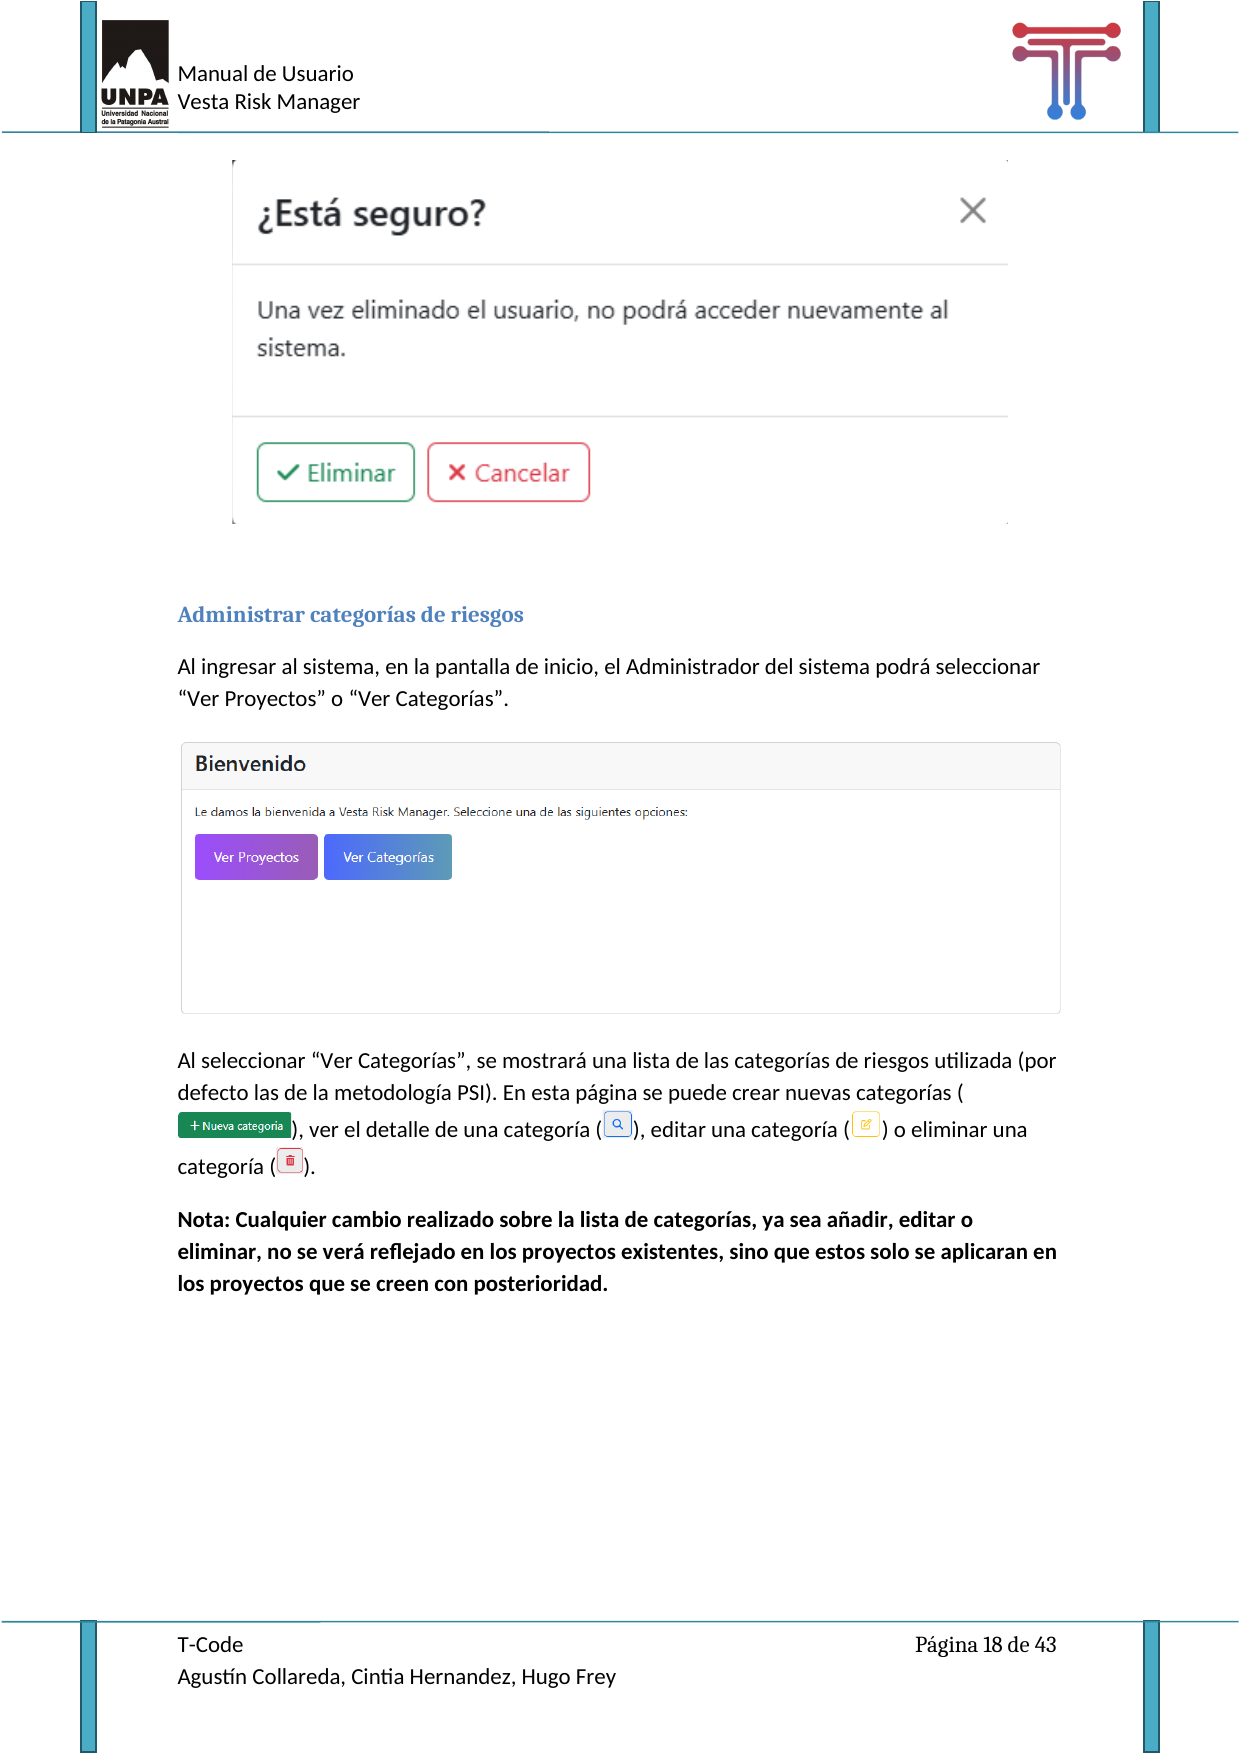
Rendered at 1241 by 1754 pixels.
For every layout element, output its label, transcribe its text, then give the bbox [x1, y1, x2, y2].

picture [177, 737, 1063, 1021]
picture [100, 18, 170, 129]
picture [850, 1110, 882, 1138]
subtitle Administrar categorías de riesgos [177, 601, 1063, 628]
text Al seleccionar “Ver Categorías”, se mostrará una lista de las categorías de riesgos utilizada (por defecto las de la metodología PSI). En esta página se puede crear nuevas categorías (), ver el detalle de una categoría (), editar una categoría () o eliminar una categoría (). [177, 1046, 1063, 1180]
picture [232, 160, 1008, 524]
picture [1012, 19, 1122, 122]
text Al ingresar al sistema, en la pantalla de inicio, el Administrador del sistema podrá seleccionar “Ver Proyectos” o “Ver Categorías”. [177, 652, 1063, 713]
picture [276, 1147, 304, 1174]
picture [602, 1110, 633, 1138]
picture [177, 1110, 292, 1138]
text Nota: Cualquier cambio realizado sobre la lista de categorías, ya sea añadir, editar o eliminar, no se verá reflejado en los proyectos existentes, sino que estos solo se aplicaran en los proyectos que se creen con posterioridad. [177, 1205, 1063, 1297]
